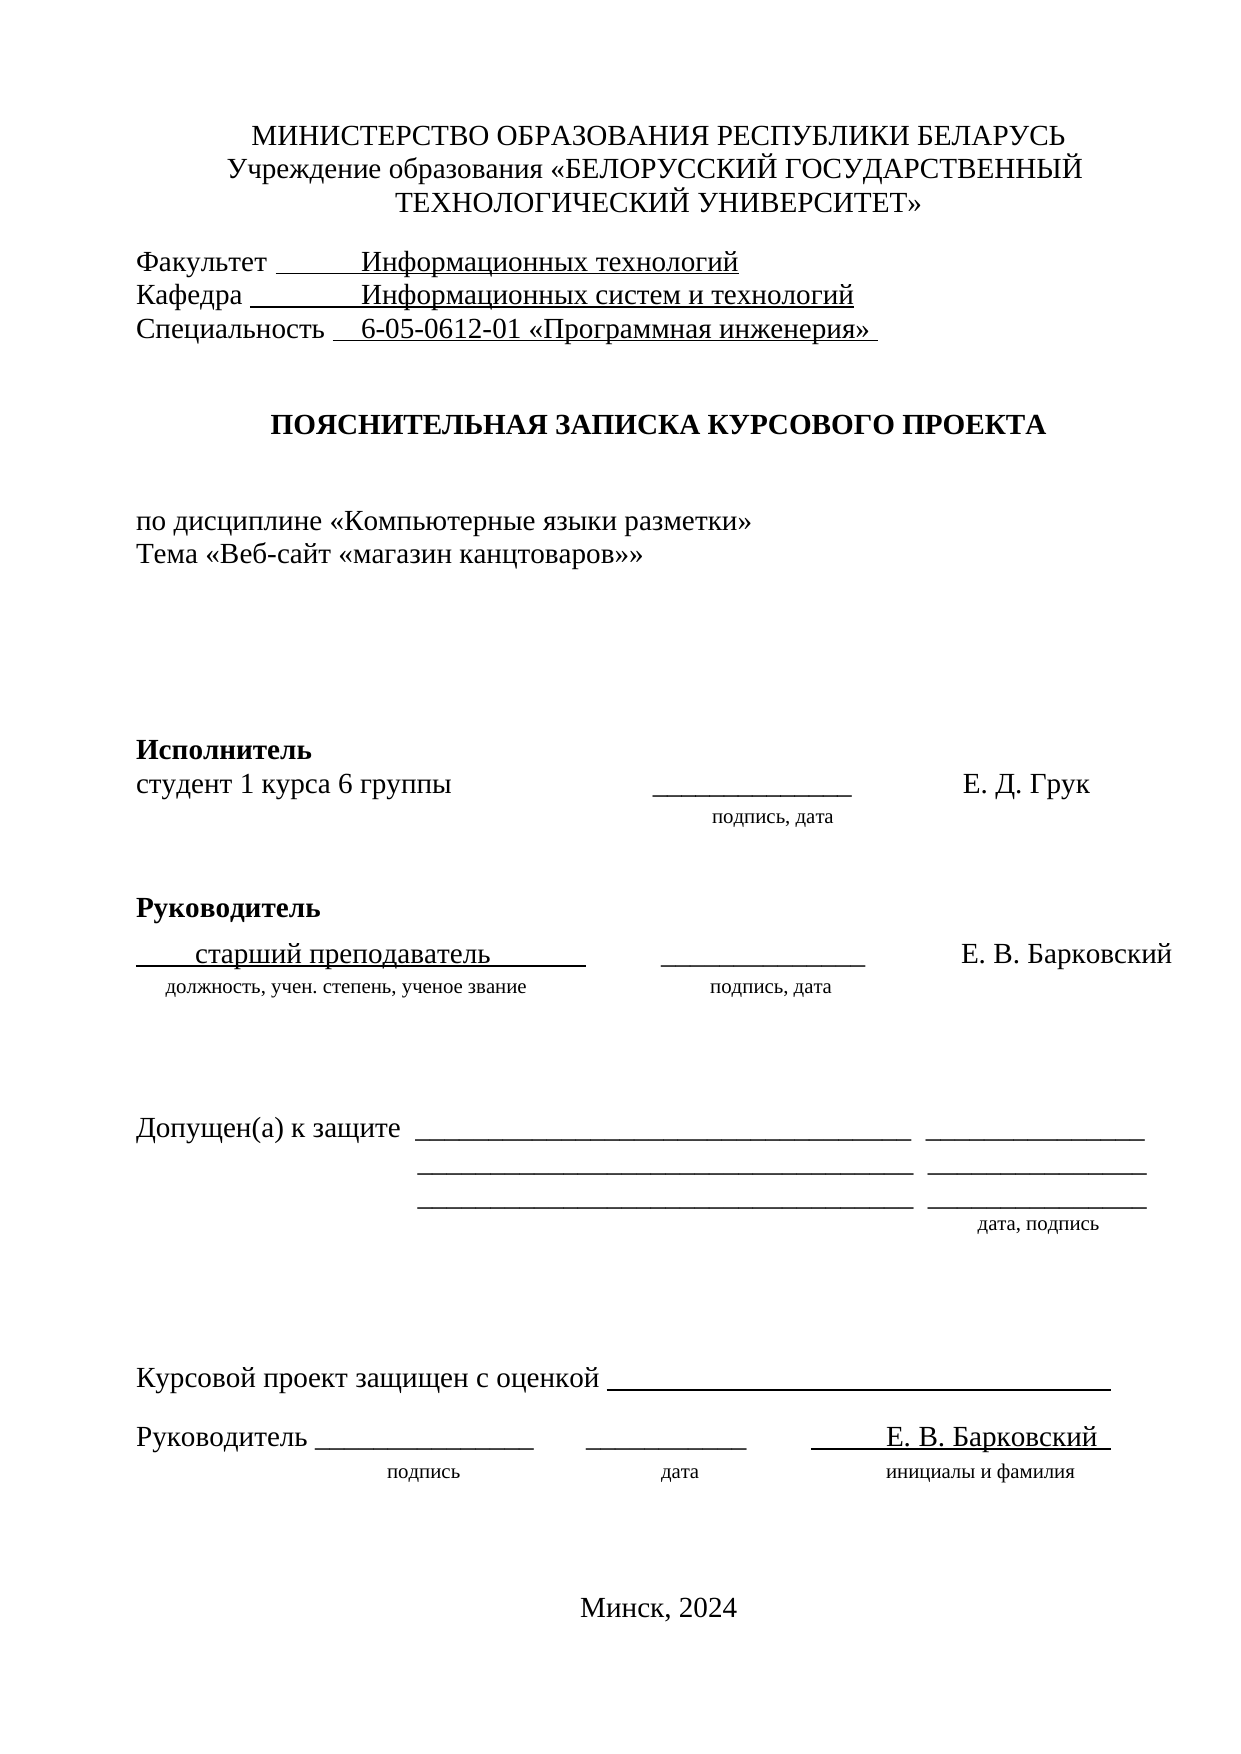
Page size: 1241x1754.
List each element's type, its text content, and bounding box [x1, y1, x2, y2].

text Кафедра Информационных систем и технологий [136, 277, 1181, 311]
text Руководитель _______________ ___________ Е. В. Барковский [136, 1419, 1181, 1452]
text МИНИСТЕРСТВО ОБРАЗОВАНИЯ РЕСПУБЛИКИ БЕЛАРУСЬ Учреждение образования «БЕЛОРУССКИЙ ГОСУДАРСТВЕННЫЙ ТЕХНОЛОГИЧЕСКИЙ УНИВЕРСИТЕТ» [136, 118, 1181, 219]
text Специальность 6-05-0612-01 «Программная инженерия» [136, 311, 1181, 344]
text Допущен(а) к защите __________________________________ _______________ [136, 1111, 1181, 1144]
text ПОЯСНИТЕЛЬНАЯ ЗАПИСКА КУРСОВОГО ПРОЕКТА [136, 407, 1181, 440]
text должность, учен. степень, ученое звание подпись, дата [136, 974, 1181, 998]
text Факультет Информационных технологий [136, 244, 1181, 277]
text Минск, 2024 [136, 1590, 1181, 1624]
text подпись, дата [136, 804, 1181, 828]
text Руководитель [136, 890, 1181, 924]
text Исполнитель [136, 732, 1181, 766]
text студент 1 курса 6 группы ______________ Е. Д. Грук [136, 766, 1181, 799]
text __________________________________ _______________ [136, 1178, 1181, 1211]
text Курсовой проект защищен с оценкой [136, 1360, 1181, 1394]
text Тема «Веб-сайт «магазин канцтоваров»» [136, 536, 1181, 570]
text __________________________________ _______________ [136, 1144, 1181, 1178]
text по дисциплине «Компьютерные языки разметки» [136, 503, 1181, 536]
text подпись дата инициалы и фамилия [136, 1459, 1181, 1483]
text дата, подпись [136, 1211, 1181, 1235]
text старший преподаватель ______________ Е. В. Барковский [136, 936, 1181, 970]
